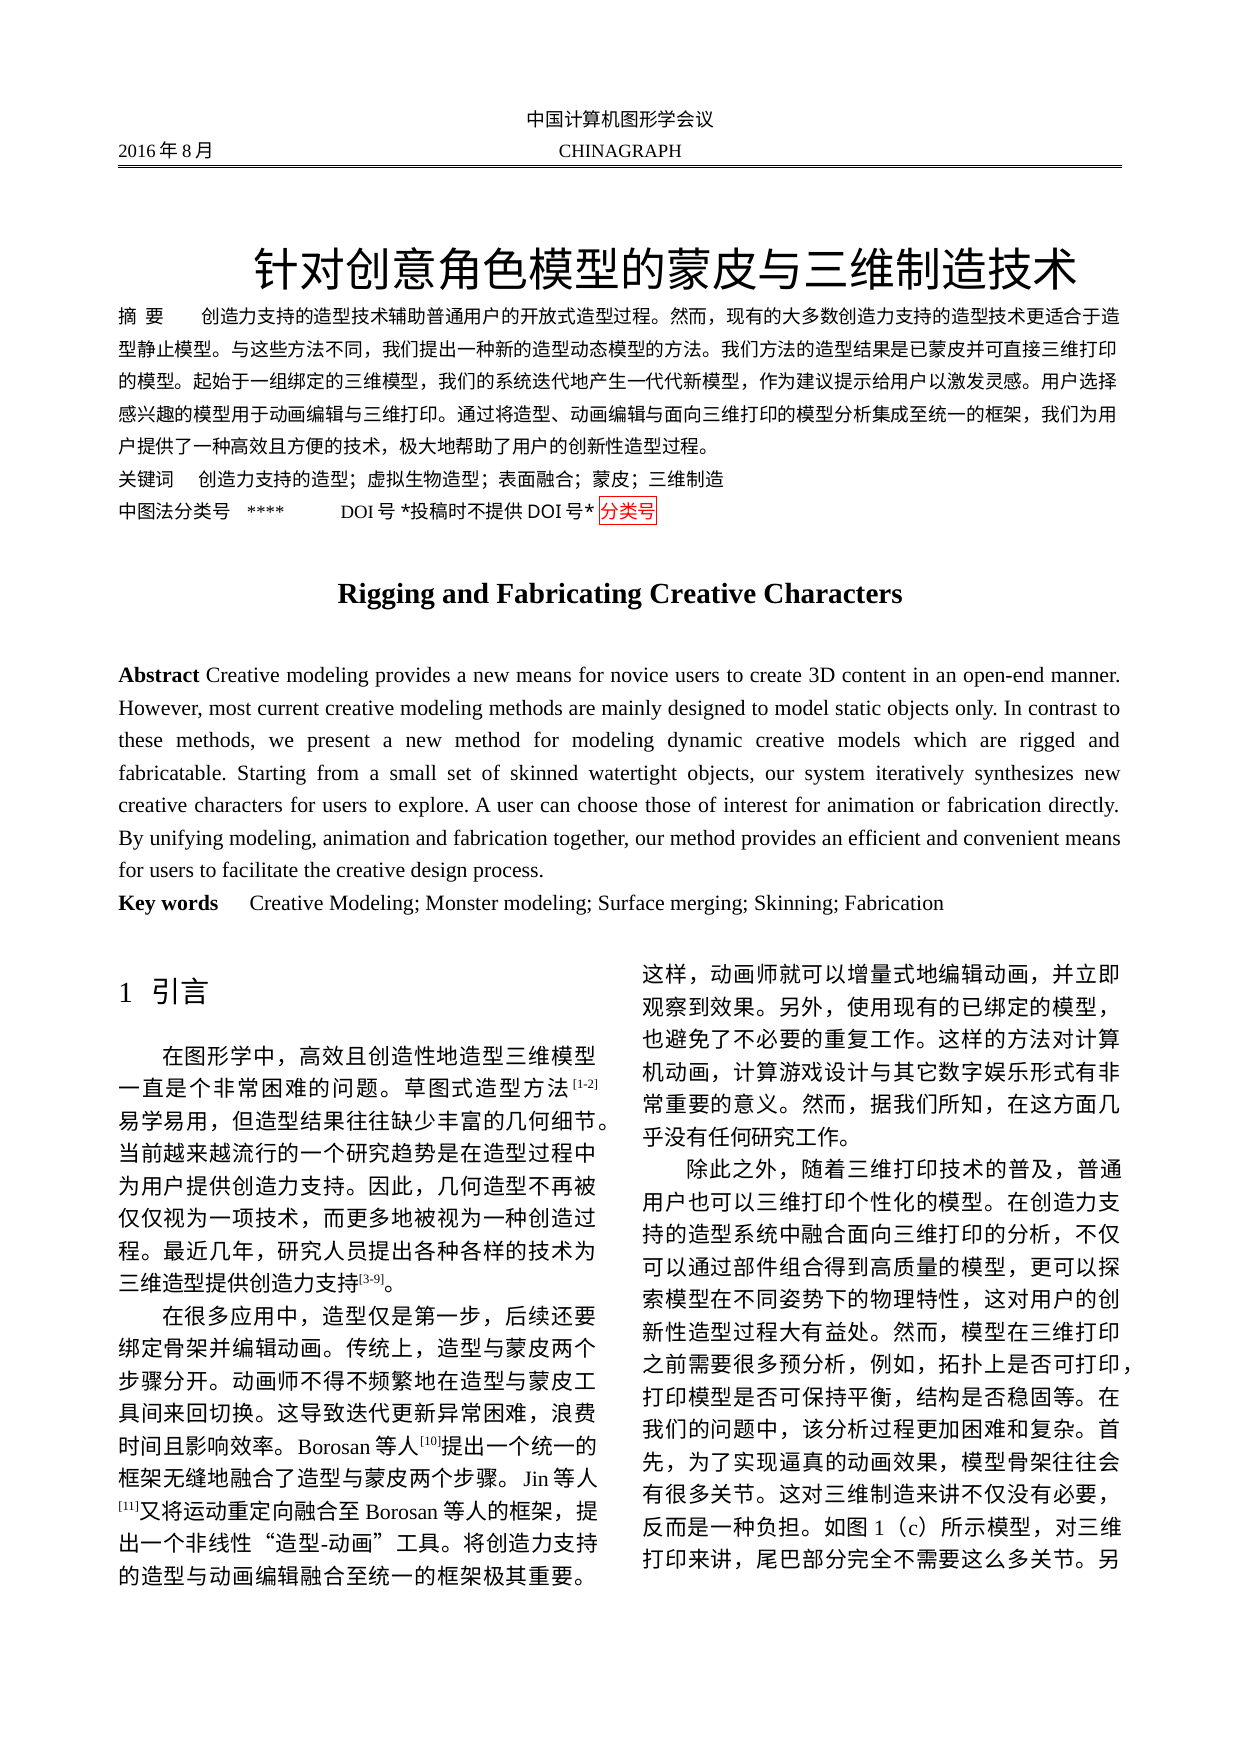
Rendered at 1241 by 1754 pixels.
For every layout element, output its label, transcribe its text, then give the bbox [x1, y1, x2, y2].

text 中图法分类号 **** DOI号 *投稿时不提供DOI号* 分类号 [118, 494, 1122, 527]
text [642, 1152, 1122, 1574]
text Abstract Creative modeling provides a new means for novice users to create 3D content in an open-end manner. However, most current creative modeling methods are mainly designed to model static objects only. In contrast to these methods, we present a new method for modeling dynamic creative models which are rigged and fabricatable. Starting from a small set of skinned watertight objects, our system iteratively synthesizes new creative characters for users to explore. A user can choose those of interest for animation or fabrication directly. By unifying modeling, animation and fabrication together, our method provides an efficient and convenient means for users to facilitate the creative design process. [118, 659, 1122, 886]
text Key words Creative Modeling; Monster modeling; Surface merging; Skinning; Fabrication [118, 886, 1122, 919]
text 在很多应用中，造型仅是第一步，后续还要绑定骨架并编辑动画。传统上，造型与蒙皮两个步骤分开。动画师不得不频繁地在造型与蒙皮工具间来回切换。这导致迭代更新异常困难，浪费时间且影响效率。Borosan等人[]提出一个统一的框架无缝地融合了造型与蒙皮两个步骤。Jin等人[]又将运动重定向融合至Borosan等人的框架，提出一个非线性“造型-动画”工具。将创造力支持的造型与动画编辑融合至统一的框架极其重要。这样，动画师就可以增量式地编辑动画，并立即观察到效果。另外，使用现有的已绑定的模型，也避免了不必要的重复工作。这样的方法对计算机动画，计算游戏设计与其它数字娱乐形式有非常重要的意义。然而，据我们所知，在这方面几乎没有任何研究工作。 [642, 957, 1122, 1152]
text 关键词 创造力支持的造型；虚拟生物造型；表面融合；蒙皮；三维制造 [118, 462, 1122, 494]
subtitle 针对创意角色模型的蒙皮与三维制造技术 [118, 233, 1122, 299]
text 在图形学中，高效且创造性地造型三维模型一直是个非常困难的问题。草图式造型方法[-] 易学易用，但造型结果往往缺少丰富的几何细节。当前越来越流行的一个研究趋势是在造型过程中为用户提供创造力支持。因此，几何造型不再被仅仅视为一项技术，而更多地被视为一种创造过程。最近几年，研究人员提出各种各样的技术为三维造型提供创造力支持[-][][][][][][]。 [118, 1038, 598, 1298]
text 摘 要 创造力支持的造型技术辅助普通用户的开放式造型过程。然而，现有的大多数创造力支持的造型技术更适合于造型静止模型。与这些方法不同，我们提出一种新的造型动态模型的方法。我们方法的造型结果是已蒙皮并可直接三维打印的模型。起始于一组绑定的三维模型，我们的系统迭代地产生一代代新模型，作为建议提示给用户以激发灵感。用户选择感兴趣的模型用于动画编辑与三维打印。通过将造型、动画编辑与面向三维打印的模型分析集成至统一的框架，我们为用户提供了一种高效且方便的技术，极大地帮助了用户的创新性造型过程。 [118, 299, 1122, 462]
text Rigging and Fabricating Creative Characters [118, 560, 1122, 625]
text 在很多应用中，造型仅是第一步，后续还要绑定骨架并编辑动画。传统上，造型与蒙皮两个步骤分开。动画师不得不频繁地在造型与蒙皮工具间来回切换。这导致迭代更新异常困难，浪费时间且影响效率。Borosan等人[]提出一个统一的框架无缝地融合了造型与蒙皮两个步骤。Jin等人[]又将运动重定向融合至Borosan等人的框架，提出一个非线性“造型-动画”工具。将创造力支持的造型与动画编辑融合至统一的框架极其重要。这样，动画师就可以增量式地编辑动画，并立即观察到效果。另外，使用现有的已绑定的模型，也避免了不必要的重复工作。这样的方法对计算机动画，计算游戏设计与其它数字娱乐形式有非常重要的意义。然而，据我们所知，在这方面几乎没有任何研究工作。 [118, 1298, 598, 1591]
subtitle 引言 [118, 957, 598, 1022]
